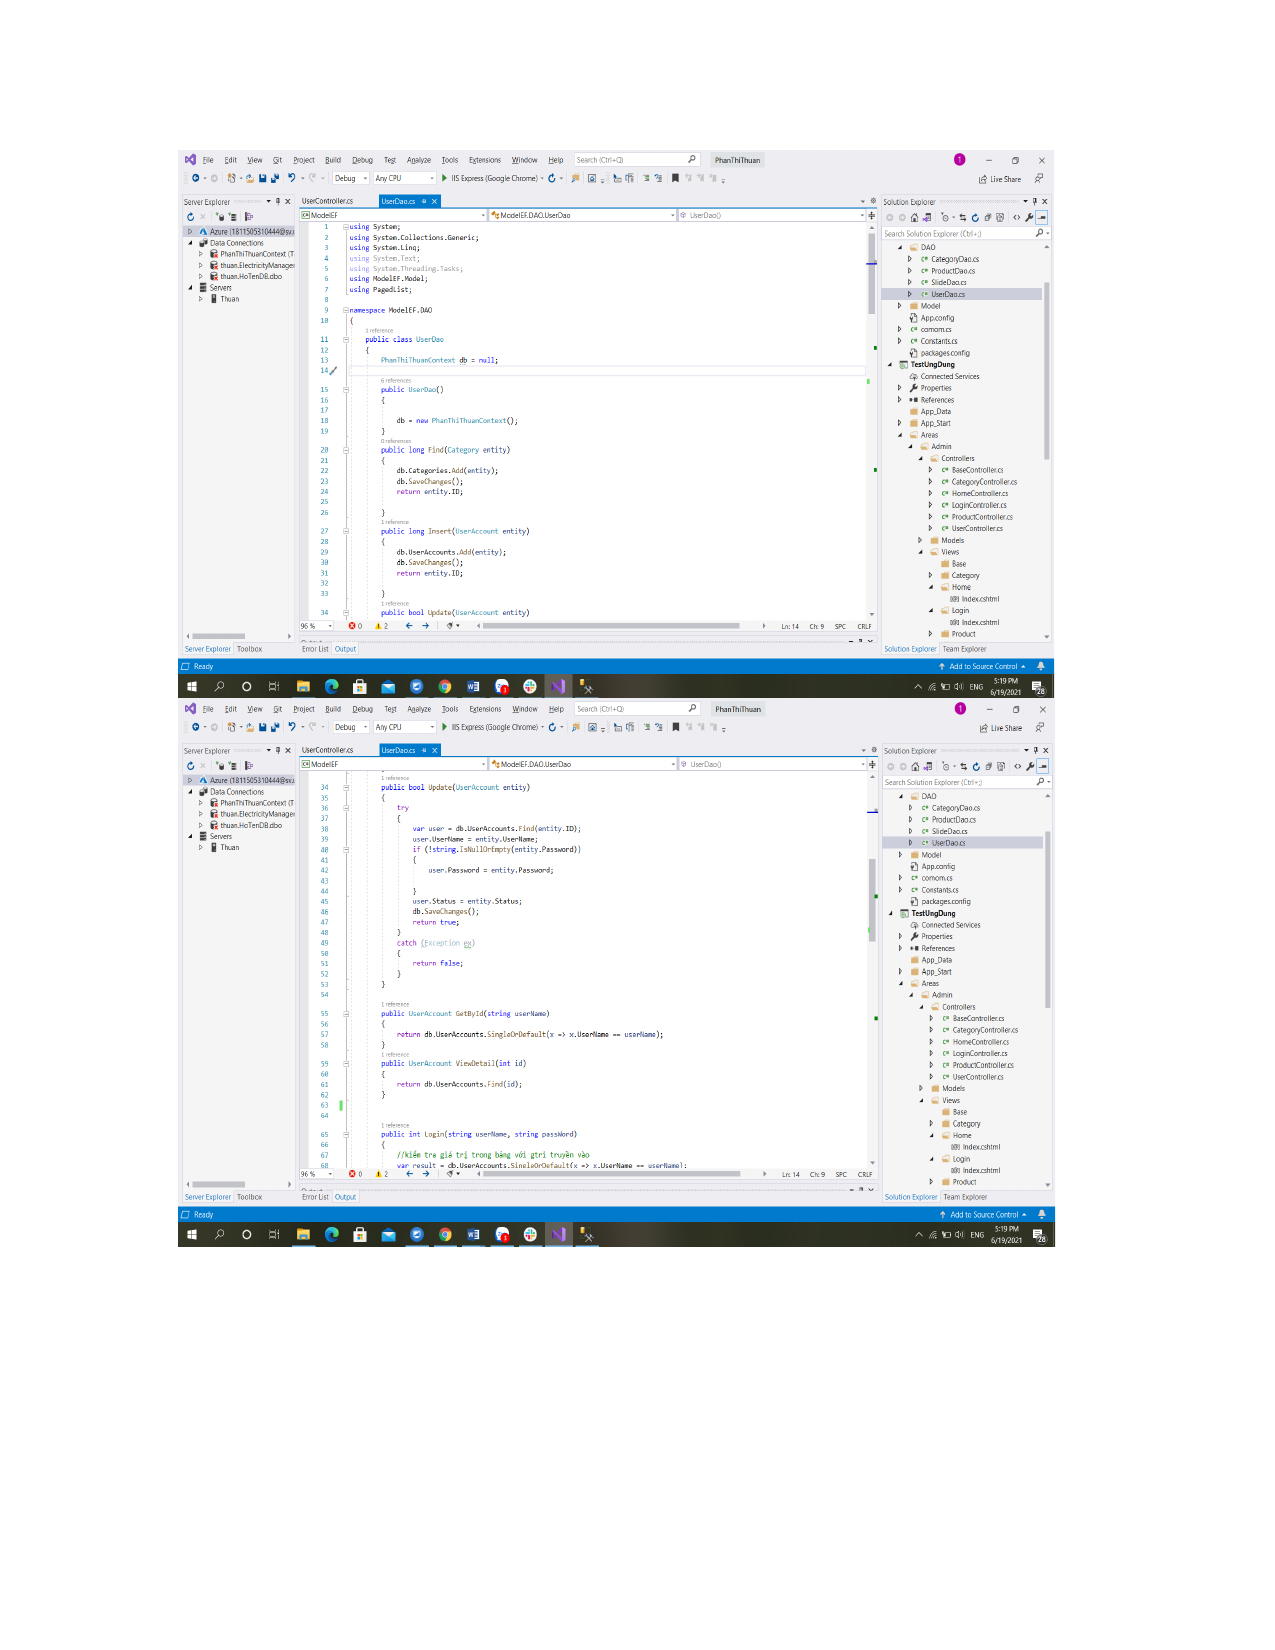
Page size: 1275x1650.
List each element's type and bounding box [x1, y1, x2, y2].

picture [178, 150, 1056, 1247]
